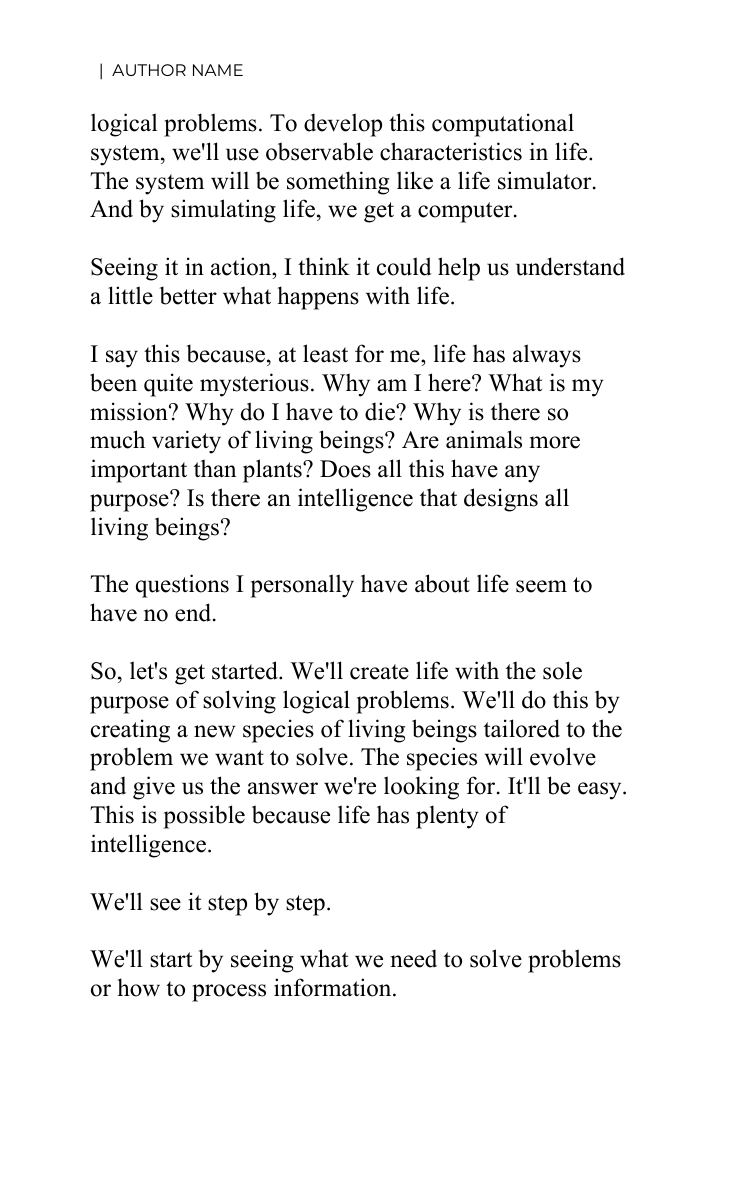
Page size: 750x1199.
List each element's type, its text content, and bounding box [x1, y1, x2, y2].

text The questions I personally have about life seem to have no end. [90, 569, 630, 627]
text We'll see it step by step. [90, 887, 630, 915]
text Seeing it in action, I think it could help us understand a little better what happens with life. [90, 252, 630, 310]
text We'll start by seeing what we need to solve problems or how to process information. [90, 944, 630, 1002]
text So, let's get started. We'll create life with the sole purpose of solving logical problems. We'll do this by creating a new species of living beings tailored to the problem we want to solve. The species will evolve and give us the answer we're looking for. It'll be easy. This is possible because life has plenty of intelligence. [90, 656, 630, 857]
text I say this because, at least for me, life has always been quite mysterious. Why am I here? What is my mission? Why do I have to die? Why is there so much variety of living beings? Are animals more important than plants? Does all this have any purpose? Is there an intelligence that designs all living beings? [90, 339, 630, 540]
